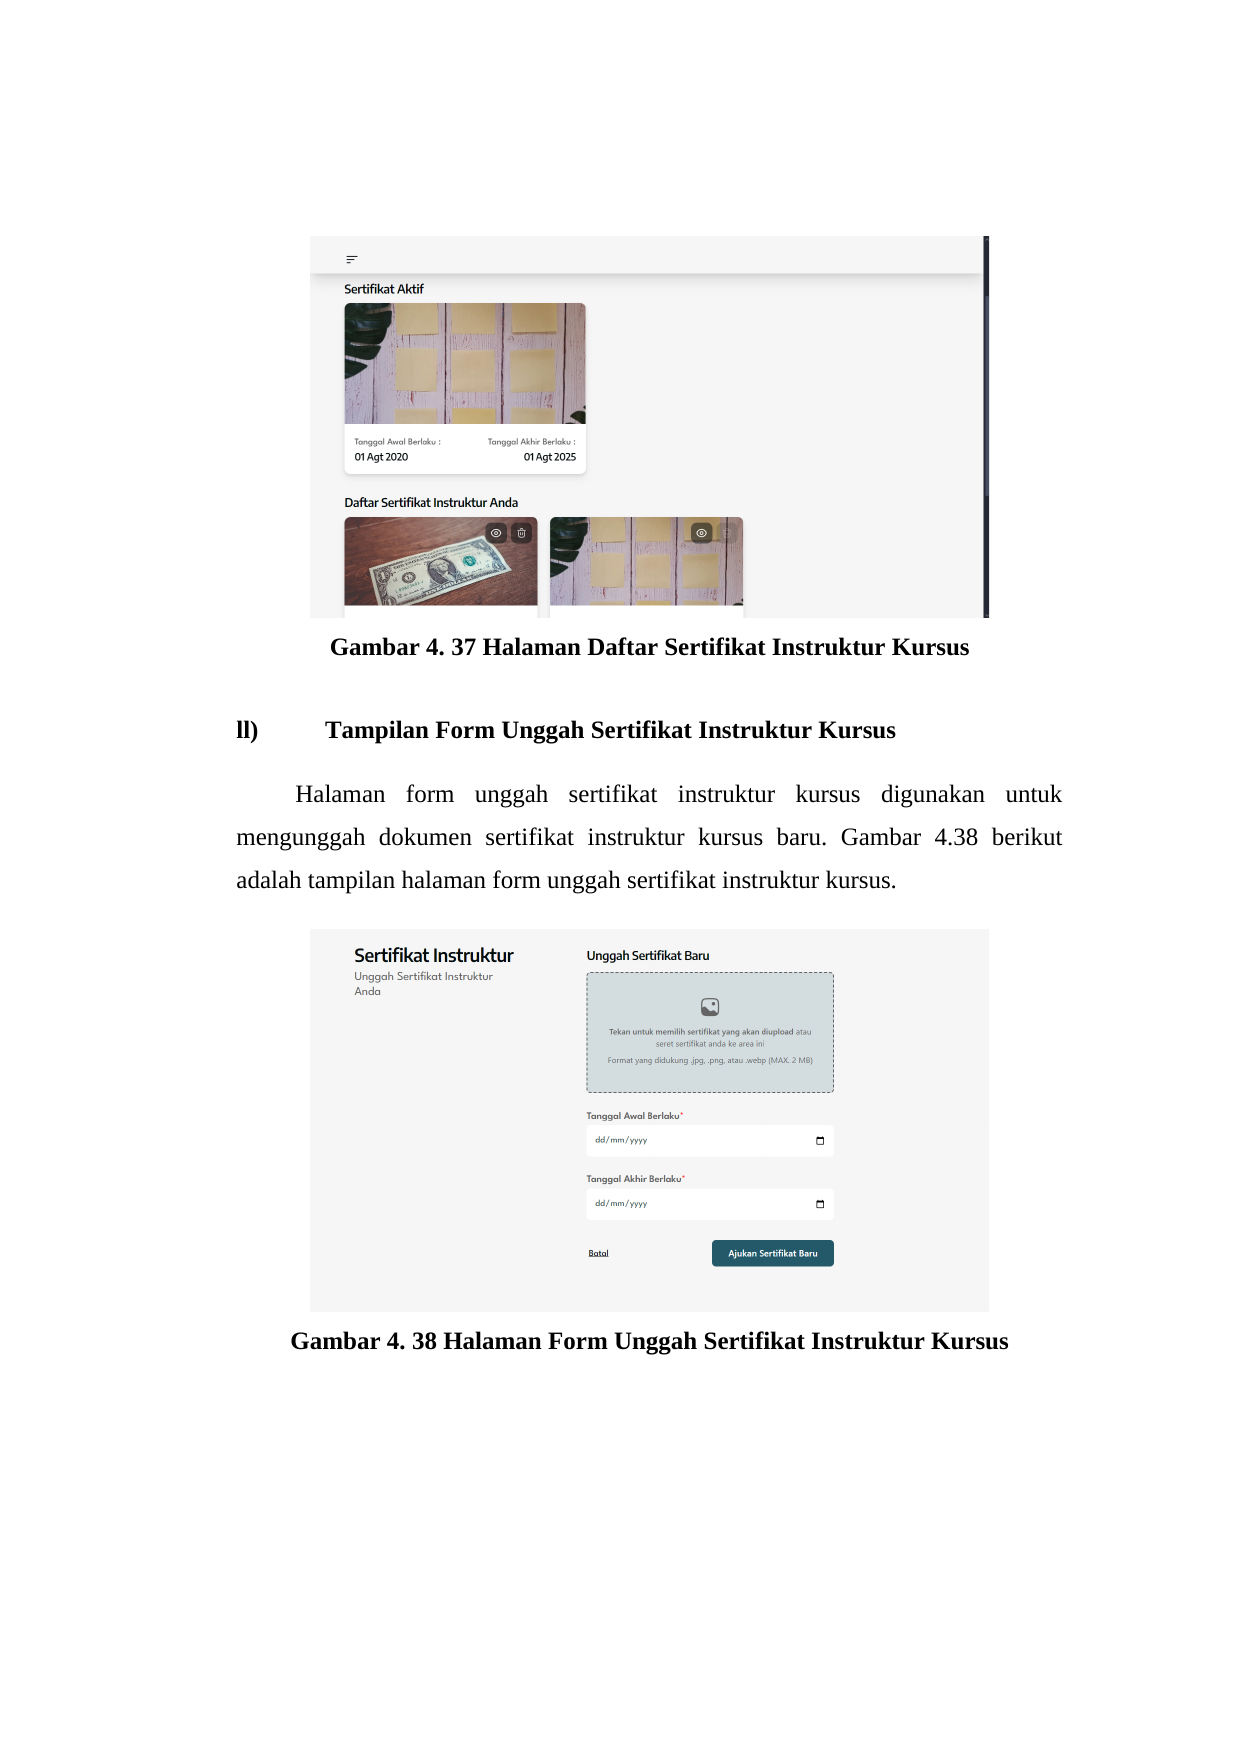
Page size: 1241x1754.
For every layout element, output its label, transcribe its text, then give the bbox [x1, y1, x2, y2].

subtitle Tampilan Form Unggah Sertifikat Instruktur Kursus [236, 715, 1063, 744]
picture [310, 236, 990, 618]
picture [310, 929, 990, 1312]
text Halaman form unggah sertifikat instruktur kursus digunakan untuk mengunggah dokumen sertifikat instruktur kursus baru. Gambar 4.38 berikut adalah tampilan halaman form unggah sertifikat instruktur kursus. [236, 779, 1063, 894]
